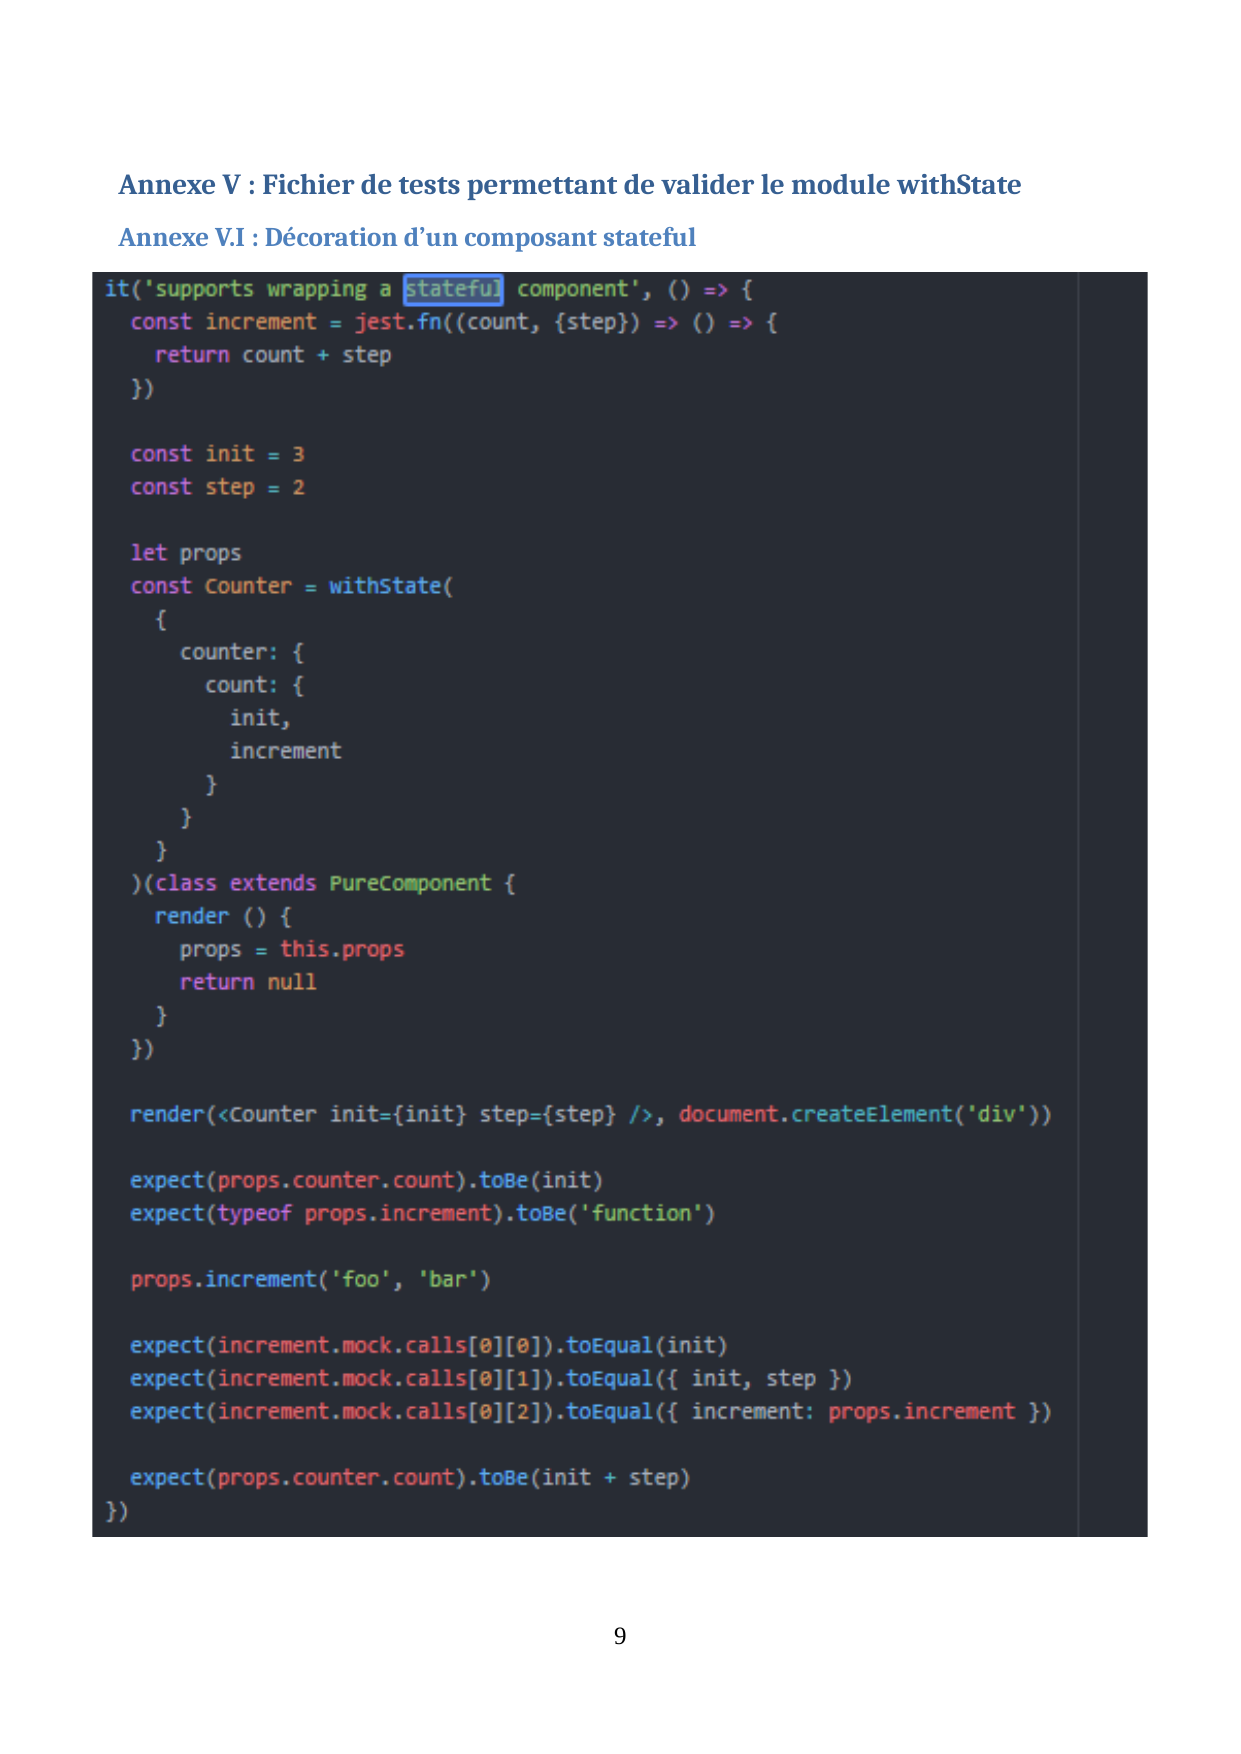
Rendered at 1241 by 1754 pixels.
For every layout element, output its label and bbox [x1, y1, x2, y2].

picture [92, 272, 1148, 1537]
